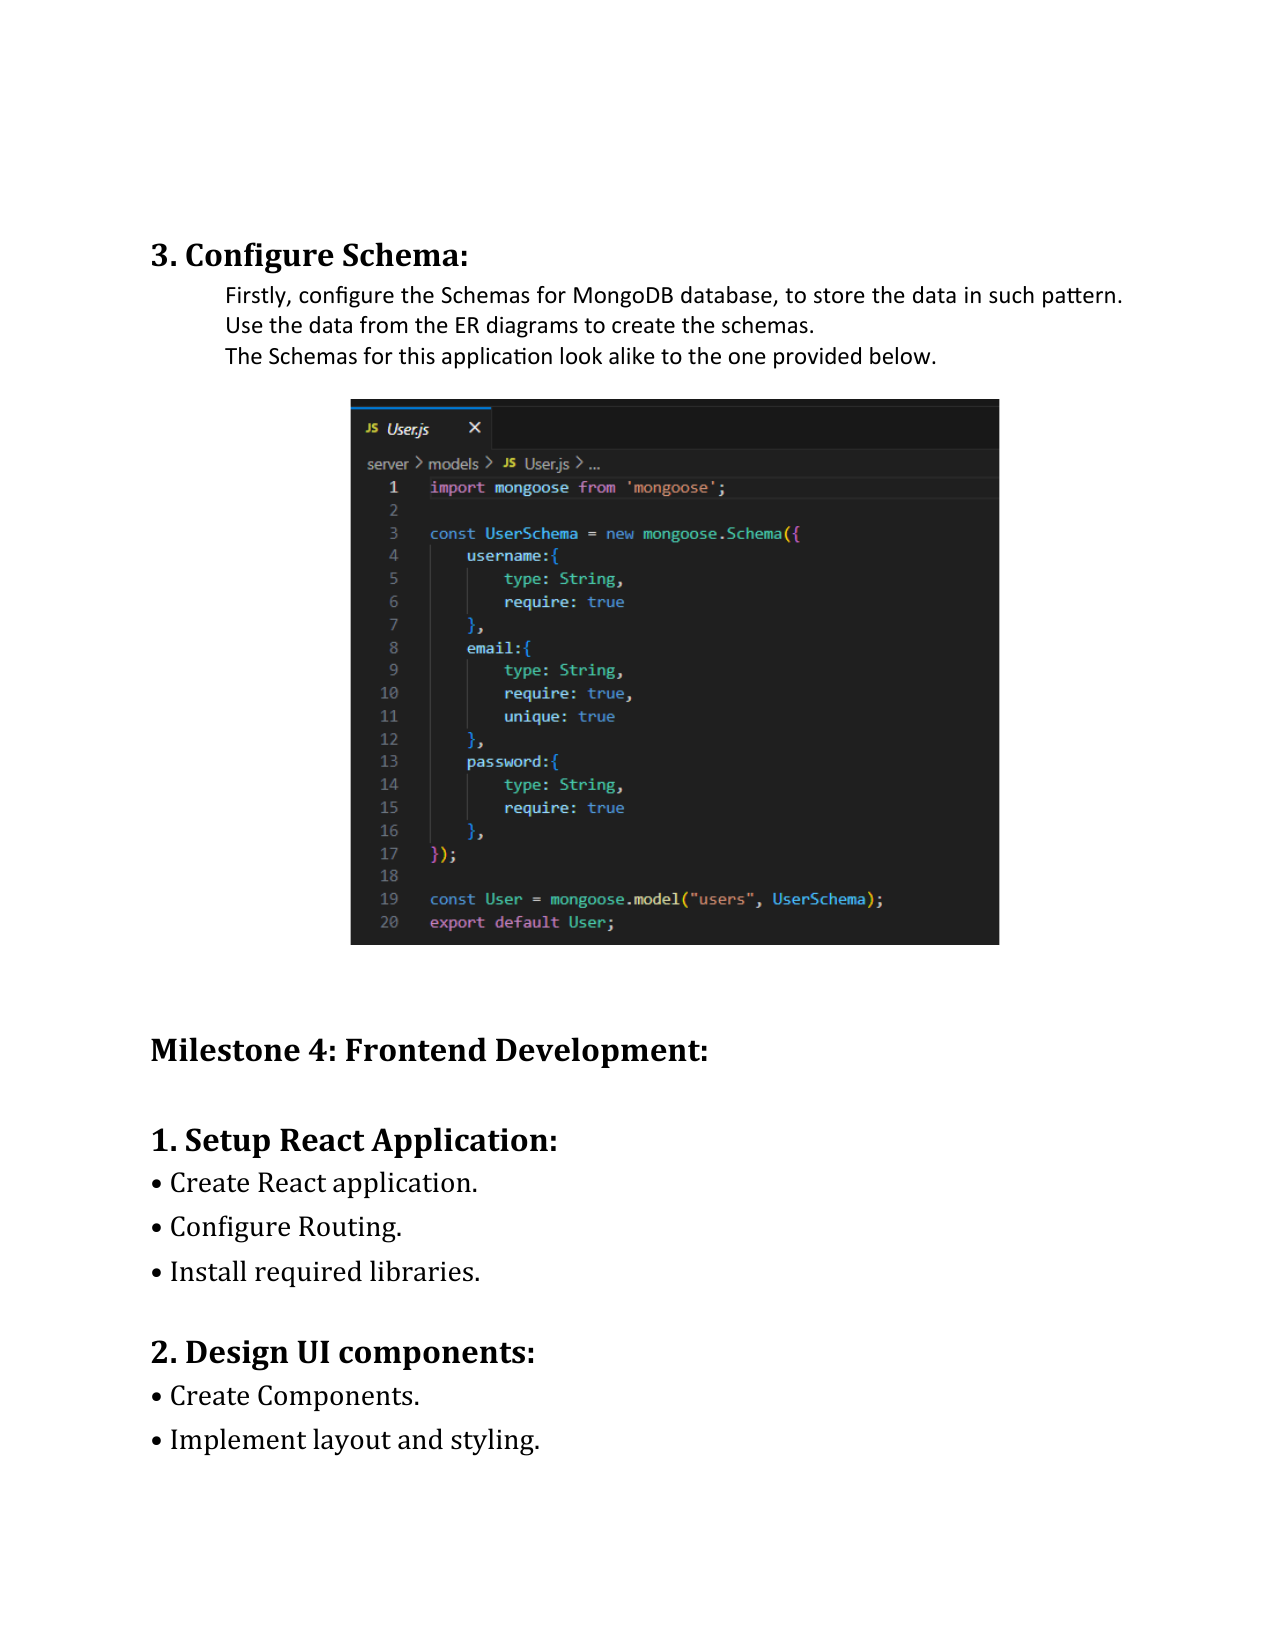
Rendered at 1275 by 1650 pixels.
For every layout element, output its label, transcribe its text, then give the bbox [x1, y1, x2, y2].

text 2. Design UI components: [150, 1332, 1125, 1371]
text 3. Configure Schema: [150, 234, 1125, 273]
text Milestone 4: Frontend Development: [150, 1030, 1125, 1069]
text 1. Setup React Application: [150, 1120, 1125, 1159]
text • Create React application. [150, 1164, 1125, 1199]
text • Install required libraries. [150, 1254, 1125, 1288]
text Firstly, configure the Schemas for MongoDB database, to store the data in such pattern. Use the data from the ER diagrams to create the schemas. [225, 279, 1125, 340]
text • Configure Routing. [150, 1209, 1125, 1243]
picture [350, 399, 1000, 945]
text • Create Components. [150, 1377, 1125, 1411]
text • Implement layout and styling. [150, 1422, 1125, 1456]
text The Schemas for this application look alike to the one provided below. [225, 340, 1125, 371]
